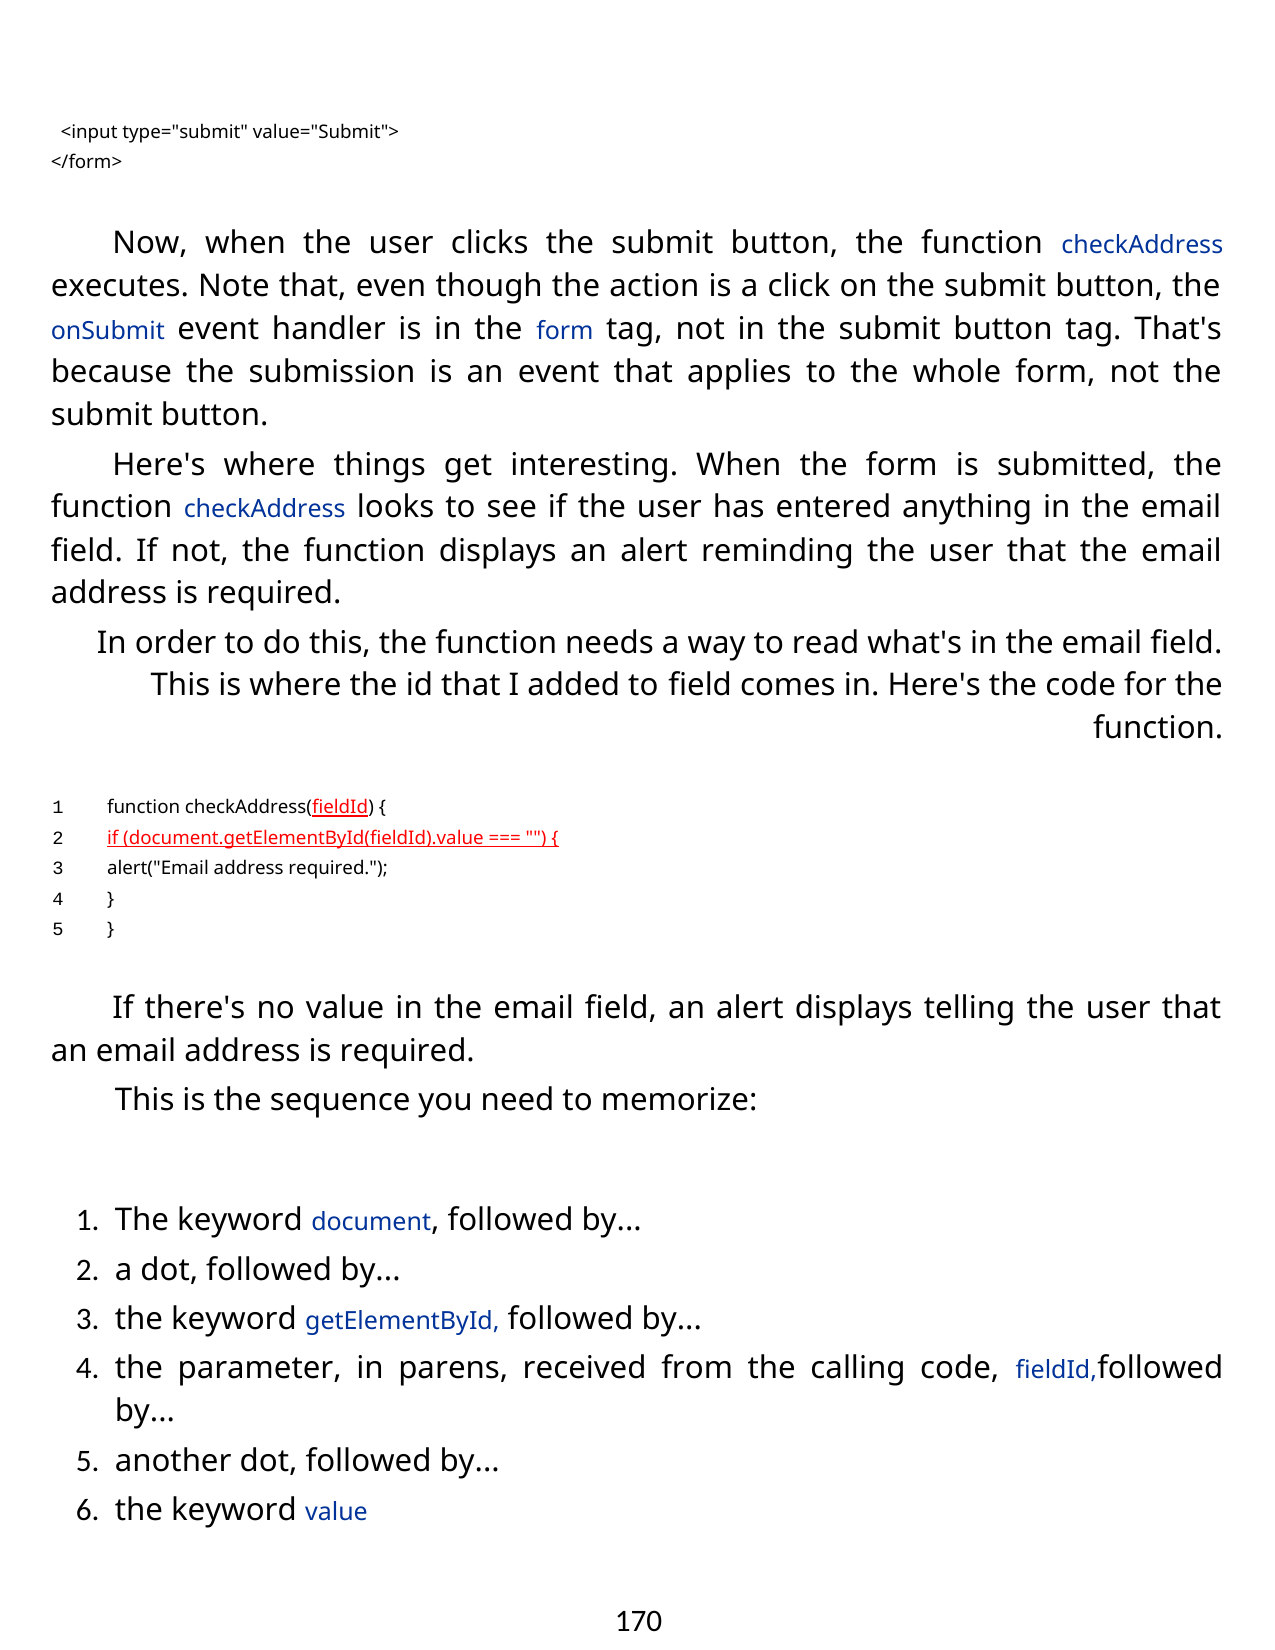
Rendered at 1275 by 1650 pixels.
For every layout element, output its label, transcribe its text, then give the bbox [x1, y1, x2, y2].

text This is the sequence you need to memorize: [114, 1077, 1223, 1120]
list the keyword value [76, 1487, 1223, 1529]
text Here's where things get interesting. When the form is submitted, the function checkAddress looks to see if the user has entered anything in the email field. If not, the function displays an alert reminding the user that the email address is required. [51, 441, 1223, 613]
text If there's no value in the email field, an alert displays telling the user that an email address is required. [51, 985, 1223, 1070]
list alert("Email address required."); [52, 854, 1225, 880]
list } [52, 885, 1225, 911]
list a dot, followed by... [76, 1247, 1223, 1289]
list } [52, 916, 1225, 941]
text </form> [51, 149, 1225, 174]
text <input type="submit" value="Submit"> [51, 118, 1225, 144]
list the parameter, in parens, received from the calling code, fieldId,followed by... [76, 1345, 1223, 1431]
list the keyword getElementById, followed by... [76, 1296, 1223, 1338]
list if (document.getElementById(fieldId).value === "") { [52, 824, 1225, 850]
text In order to do this, the function needs a way to read what's in the email field. This is where the id that I added to field comes in. Here's the code for the function. [58, 620, 1223, 748]
text Now, when the user clicks the submit button, the function checkAddress executes. Note that, even though the action is a click on the submit button, the onSubmit event handler is in the form tag, not in the submit button tag. That's because the submission is an event that applies to the whole form, not the submit button. [51, 220, 1223, 435]
list another dot, followed by... [76, 1437, 1223, 1480]
list The keyword document, followed by... [76, 1197, 1223, 1240]
list function checkAddress(fieldId) { [52, 794, 1225, 819]
